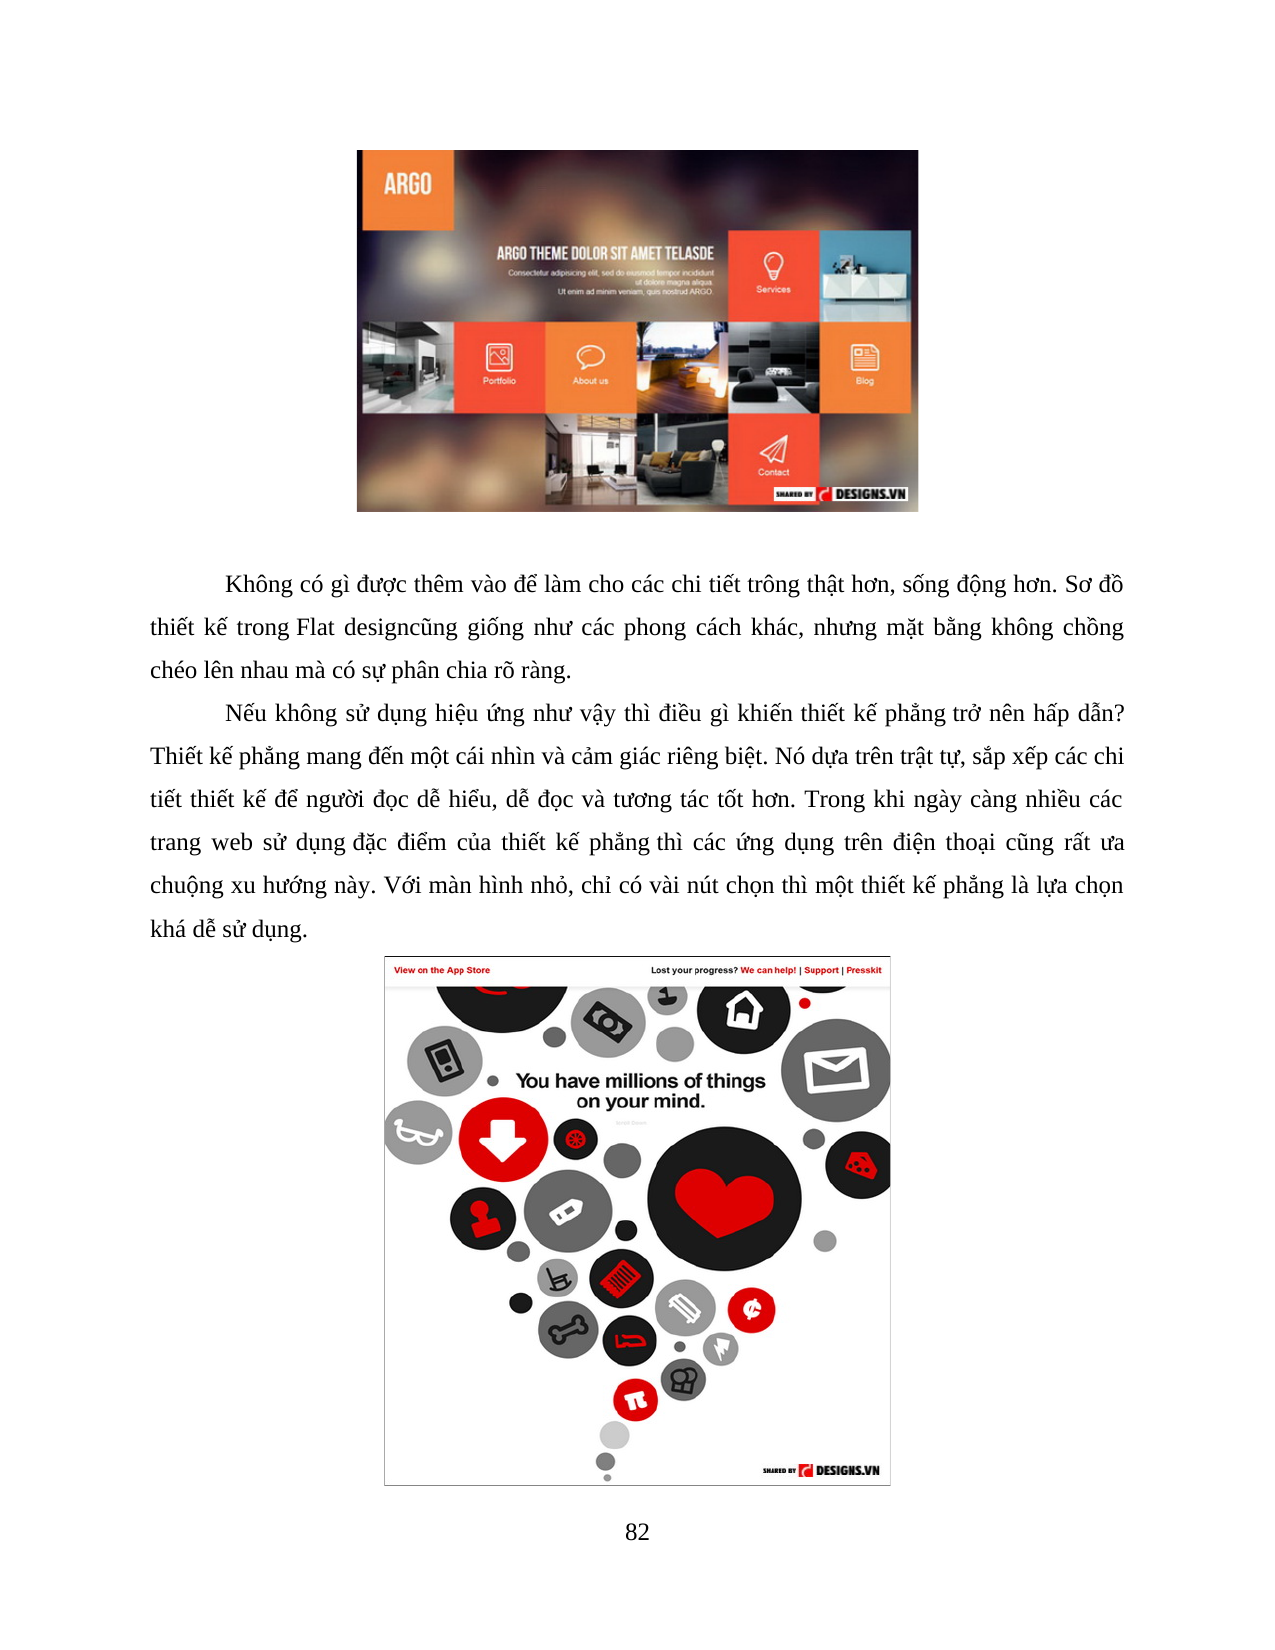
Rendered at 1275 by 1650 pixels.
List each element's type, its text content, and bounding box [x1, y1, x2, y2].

picture [356, 150, 919, 512]
text Không có gì được thêm vào để làm cho các chi tiết trông thật hơn, sống động hơn. Sơ đồ thiết kế trong Flat designcũng giống như các phong cách khác, nhưng mặt bằng không chồng chéo lên nhau mà có sự phân chia rõ ràng. [150, 569, 1125, 684]
picture [384, 956, 891, 1486]
text Nếu không sử dụng hiệu ứng như vậy thì điều gì khiến thiết kế phẳng trở nên hấp dẫn? Thiết kế phẳng mang đến một cái nhìn và cảm giác riêng biệt. Nó dựa trên trật tự, sắp xếp các chi tiết thiết kế để người đọc dễ hiểu, dễ đọc và tương tác tốt hơn. Trong khi ngày càng nhiều các trang web sử dụng đặc điểm của thiết kế phẳng thì các ứng dụng trên điện thoại cũng rất ưa chuộng xu hướng này. Với màn hình nhỏ, chỉ có vài nút chọn thì một thiết kế phẳng là lựa chọn khá dễ sử dụng. [150, 698, 1125, 942]
